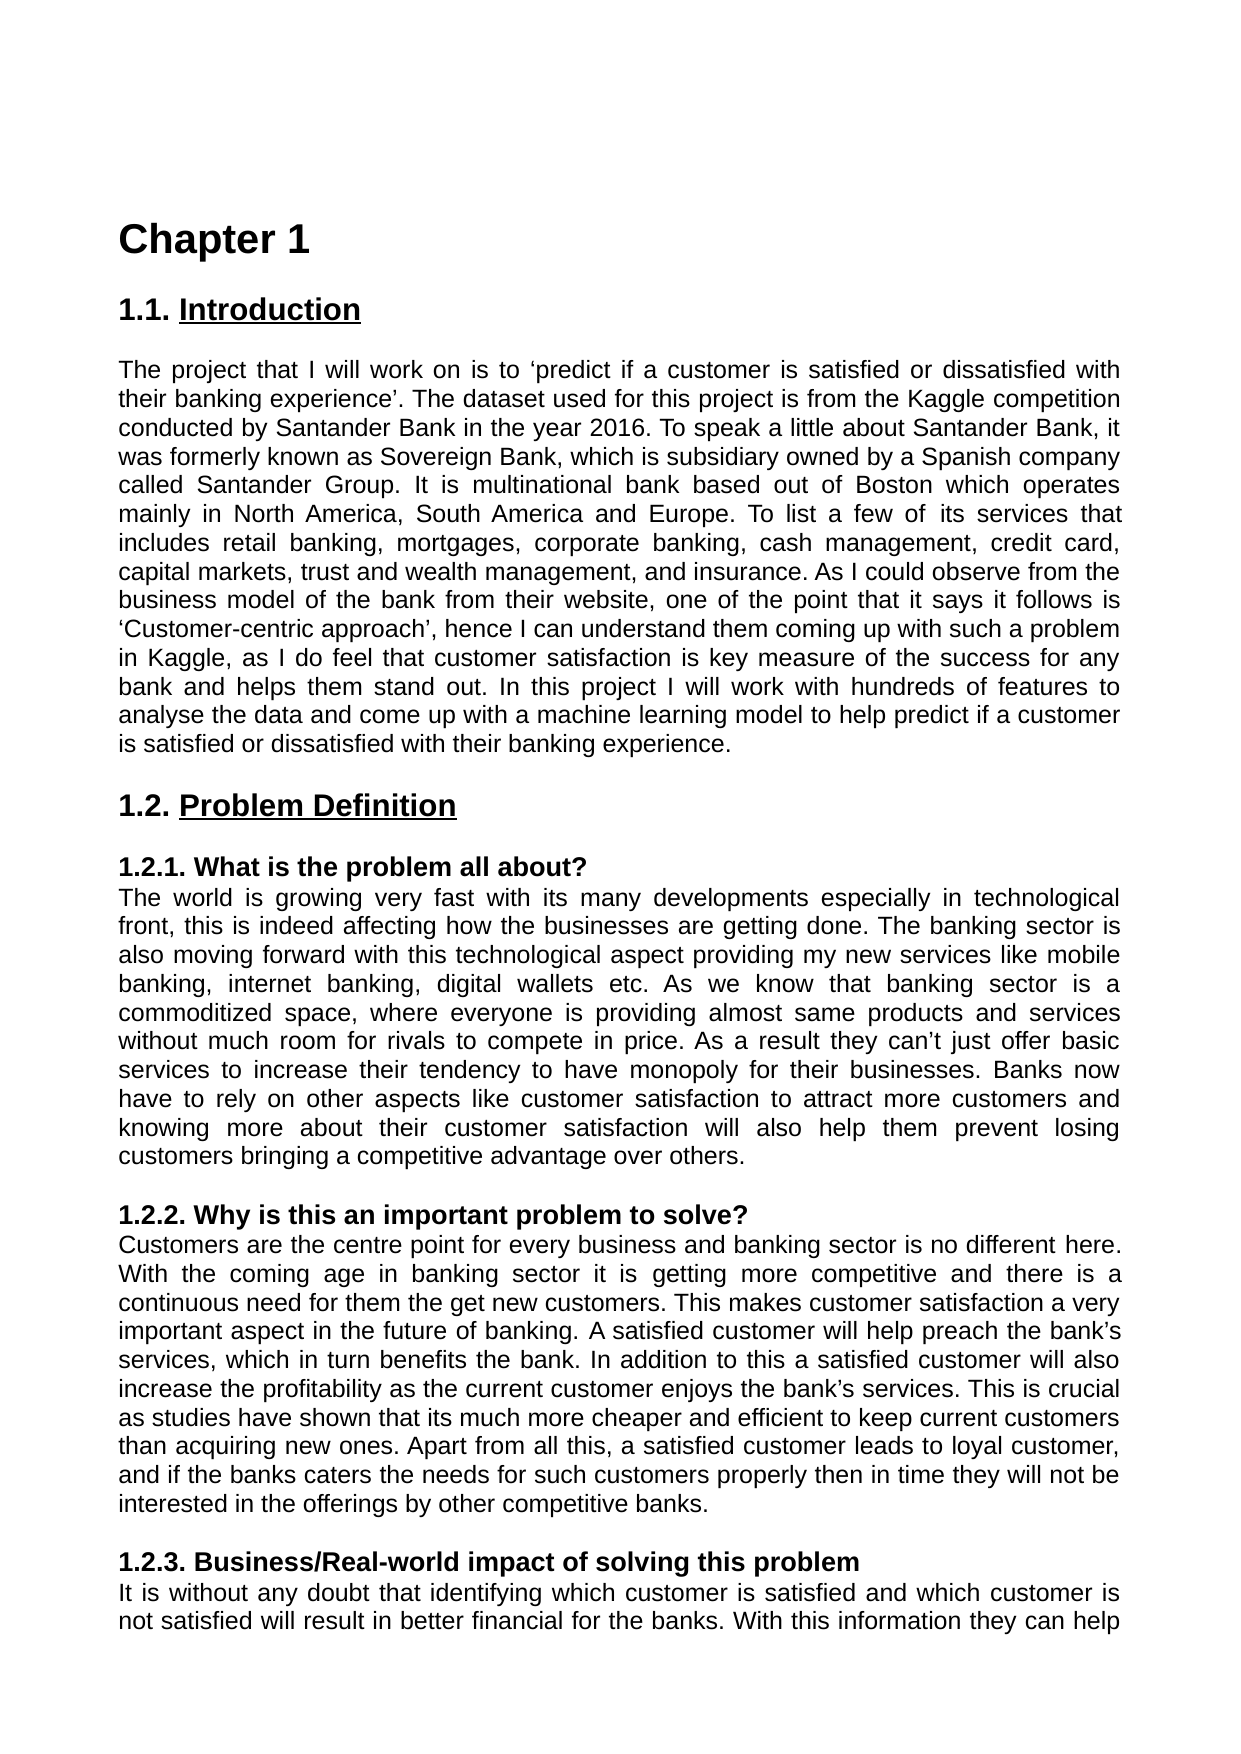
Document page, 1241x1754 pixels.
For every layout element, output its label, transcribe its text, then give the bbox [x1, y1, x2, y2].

text The project that I will work on is to ‘predict if a customer is satisfied or dissatisfied with their banking experience’. The dataset used for this project is from the Kaggle competition conducted by Santander Bank in the year 2016. To speak a little about Santander Bank, it was formerly known as Sovereign Bank, which is subsidiary owned by a Spanish company called Santander Group. It is multinational bank based out of Boston which operates mainly in North America, South America and Europe. To list a few of its services that includes retail banking, mortgages, corporate banking, cash management, credit card, capital markets, trust and wealth management, and insurance. As I could observe from the business model of the bank from their website, one of the point that it says it follows is ‘Customer-centric approach’, hence I can understand them coming up with such a problem in Kaggle, as I do feel that customer satisfaction is key measure of the success for any bank and helps them stand out. In this project I will work with hundreds of features to analyse the data and come up with a machine learning model to help predict if a customer is satisfied or dissatisfied with their banking experience. [118, 355, 1122, 758]
text 1.2.1. What is the problem all about? [118, 851, 1122, 882]
text 1.1. Introduction [118, 291, 1122, 327]
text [118, 1577, 1122, 1635]
text 1.2.3. Business/Real-world impact of solving this problem [118, 1546, 1122, 1577]
text 1.2.2. Why is this an important problem to solve? [118, 1199, 1122, 1230]
text Customers are the centre point for every business and banking sector is no different here. With the coming age in banking sector it is getting more competitive and there is a continuous need for them the get new customers. This makes customer satisfaction a very important aspect in the future of banking. A satisfied customer will help preach the bank’s services, which in turn benefits the bank. In addition to this a satisfied customer will also increase the profitability as the current customer enjoys the bank’s services. This is crucial as studies have shown that its much more cheaper and efficient to keep current customers than acquiring new ones. Apart from all this, a satisfied customer leads to loyal customer, and if the banks caters the needs for such customers properly then in time they will not be interested in the offerings by other competitive banks. [118, 1230, 1122, 1517]
text The world is growing very fast with its many developments especially in technological front, this is indeed affecting how the businesses are getting done. The banking sector is also moving forward with this technological aspect providing my new services like mobile banking, internet banking, digital wallets etc. As we know that banking sector is a commoditized space, where everyone is providing almost same products and services without much room for rivals to compete in price. As a result they can’t just offer basic services to increase their tendency to have monopoly for their businesses. Banks now have to rely on other aspects like customer satisfaction to attract more customers and knowing more about their customer satisfaction will also help them prevent losing customers bringing a competitive advantage over others. [118, 882, 1122, 1170]
text 1.2. Problem Definition [118, 787, 1122, 822]
text Chapter 1 [118, 214, 1122, 262]
